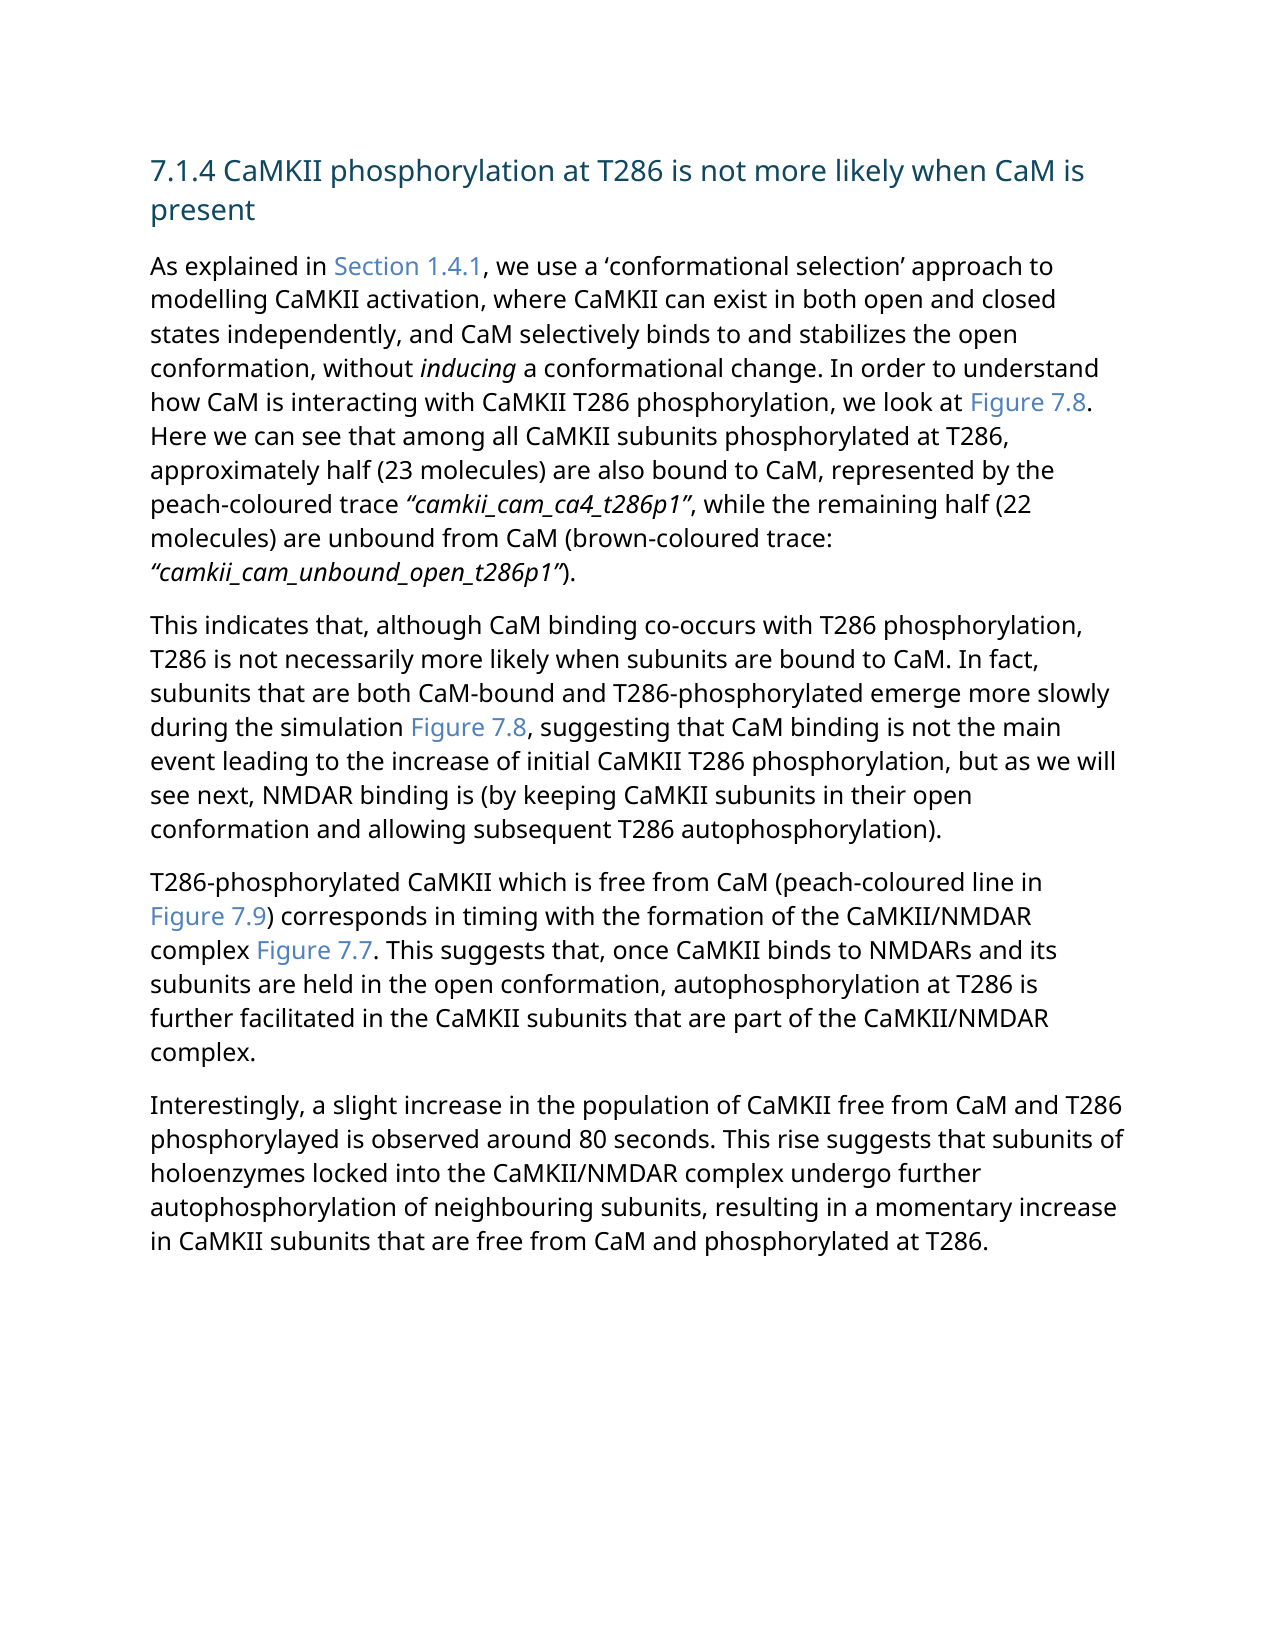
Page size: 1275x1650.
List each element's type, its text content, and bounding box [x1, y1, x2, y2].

text Interestingly, a slight increase in the population of CaMKII free from CaM and T286 phosphorylayed is observed around 80 seconds. This rise suggests that subunits of holoenzymes locked into the CaMKII/NMDAR complex undergo further autophosphorylation of neighbouring subunits, resulting in a momentary increase in CaMKII subunits that are free from CaM and phosphorylated at T286. [150, 1088, 1125, 1258]
text T286-phosphorylated CaMKII which is free from CaM (peach-coloured line in Figure 7.9) corresponds in timing with the formation of the CaMKII/NMDAR complex Figure 7.7. This suggests that, once CaMKII binds to NMDARs and its subunits are held in the open conformation, autophosphorylation at T286 is further facilitated in the CaMKII subunits that are part of the CaMKII/NMDAR complex. [150, 865, 1125, 1069]
text As explained in Section 1.4.1, we use a ‘conformational selection’ approach to modelling CaMKII activation, where CaMKII can exist in both open and closed states independently, and CaM selectively binds to and stabilizes the open conformation, without inducing a conformational change. In order to understand how CaM is interacting with CaMKII T286 phosphorylation, we look at Figure 7.8. Here we can see that among all CaMKII subunits phosphorylated at T286, approximately half (23 molecules) are also bound to CaM, represented by the peach-coloured trace “camkii_cam_ca4_t286p1”, while the remaining half (22 molecules) are unbound from CaM (brown-coloured trace: “camkii_cam_unbound_open_t286p1”). [150, 248, 1125, 589]
subtitle 7.1.4 CaMKII phosphorylation at T286 is not more likely when CaM is present [150, 150, 1125, 229]
text This indicates that, although CaM binding co-occurs with T286 phosphorylation, T286 is not necessarily more likely when subunits are bound to CaM. In fact, subunits that are both CaM-bound and T286-phosphorylated emerge more slowly during the simulation Figure 7.8, suggesting that CaM binding is not the main event leading to the increase of initial CaMKII T286 phosphorylation, but as we will see next, NMDAR binding is (by keeping CaMKII subunits in their open conformation and allowing subsequent T286 autophosphorylation). [150, 607, 1125, 846]
